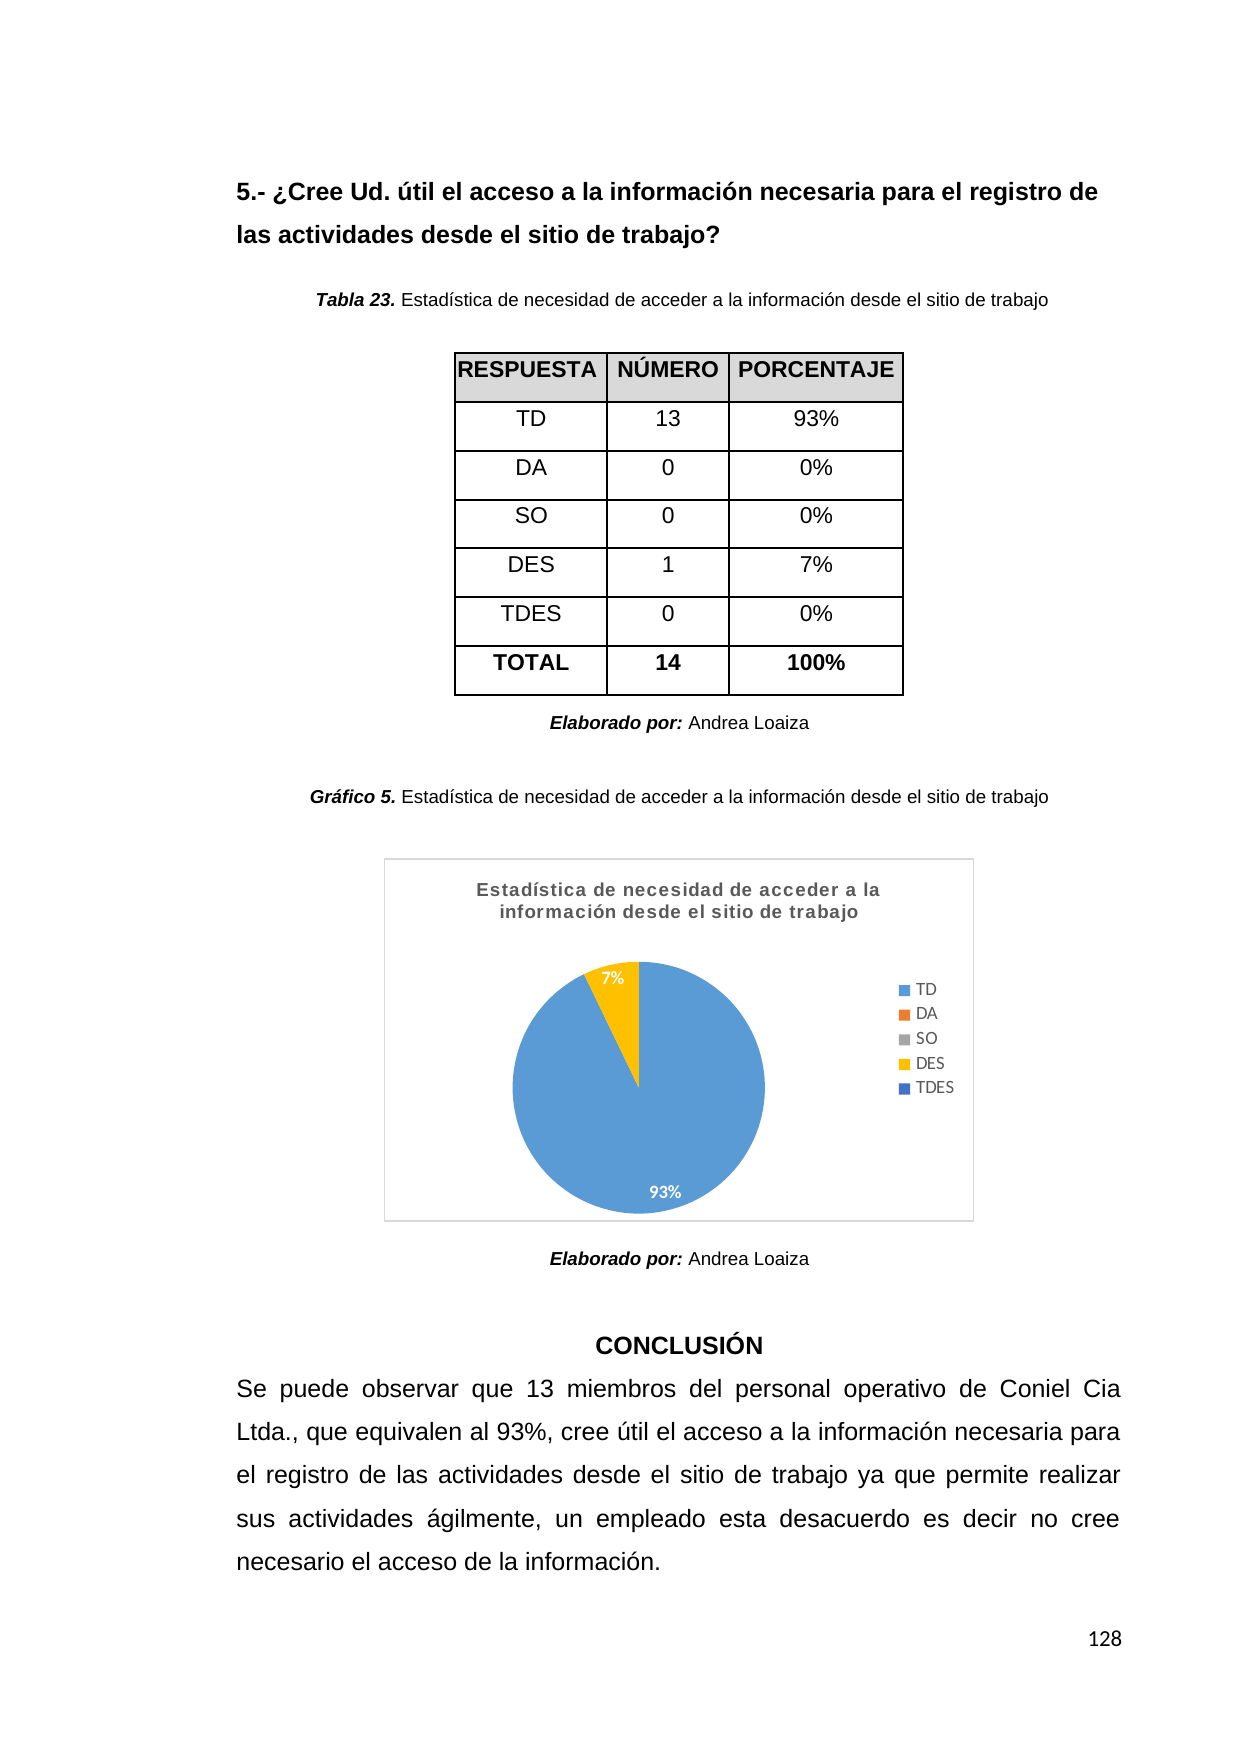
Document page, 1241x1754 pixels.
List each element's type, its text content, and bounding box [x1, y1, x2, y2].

table_cell 0% [730, 501, 902, 547]
table_cell TD [456, 403, 606, 450]
text Gráfico 5. Estadística de necesidad de acceder a la información desde el sitio de trabajo [236, 786, 1122, 807]
table_cell 1 [608, 549, 728, 596]
text CONCLUSIÓN [236, 1331, 1122, 1360]
table_cell 14 [608, 647, 728, 693]
table_cell 0 [608, 598, 728, 645]
table_cell 0 [608, 501, 728, 547]
table_header RESPUESTA [456, 354, 606, 401]
table_cell 7% [730, 549, 902, 596]
table_cell SO [456, 501, 606, 547]
table_cell DA [456, 452, 606, 498]
table_cell TDES [456, 598, 606, 645]
table_cell 0% [730, 452, 902, 498]
text Se puede observar que 13 miembros del personal operativo de Coniel Cia Ltda., que equivalen al 93%, cree útil el acceso a la información necesaria para el registro de las actividades desde el sitio de trabajo ya que permite realizar sus actividades ágilmente, un empleado esta desacuerdo es decir no cree necesario el acceso de la información. [236, 1374, 1122, 1576]
table_cell TOTAL [456, 647, 606, 693]
text 5.- ¿Cree Ud. útil el acceso a la información necesaria para el registro de las actividades desde el sitio de trabajo? [236, 177, 1122, 249]
table_cell 0 [608, 452, 728, 498]
table_cell 13 [608, 403, 728, 450]
table_cell DES [456, 549, 606, 596]
table_cell 100% [730, 647, 902, 693]
table_header NÚMERO [608, 354, 728, 401]
text Tabla 23. Estadística de necesidad de acceder a la información desde el sitio de trabajo [236, 288, 1122, 310]
table_header PORCENTAJE [730, 354, 902, 401]
table_cell 93% [730, 403, 902, 450]
table_cell 0% [730, 598, 902, 645]
